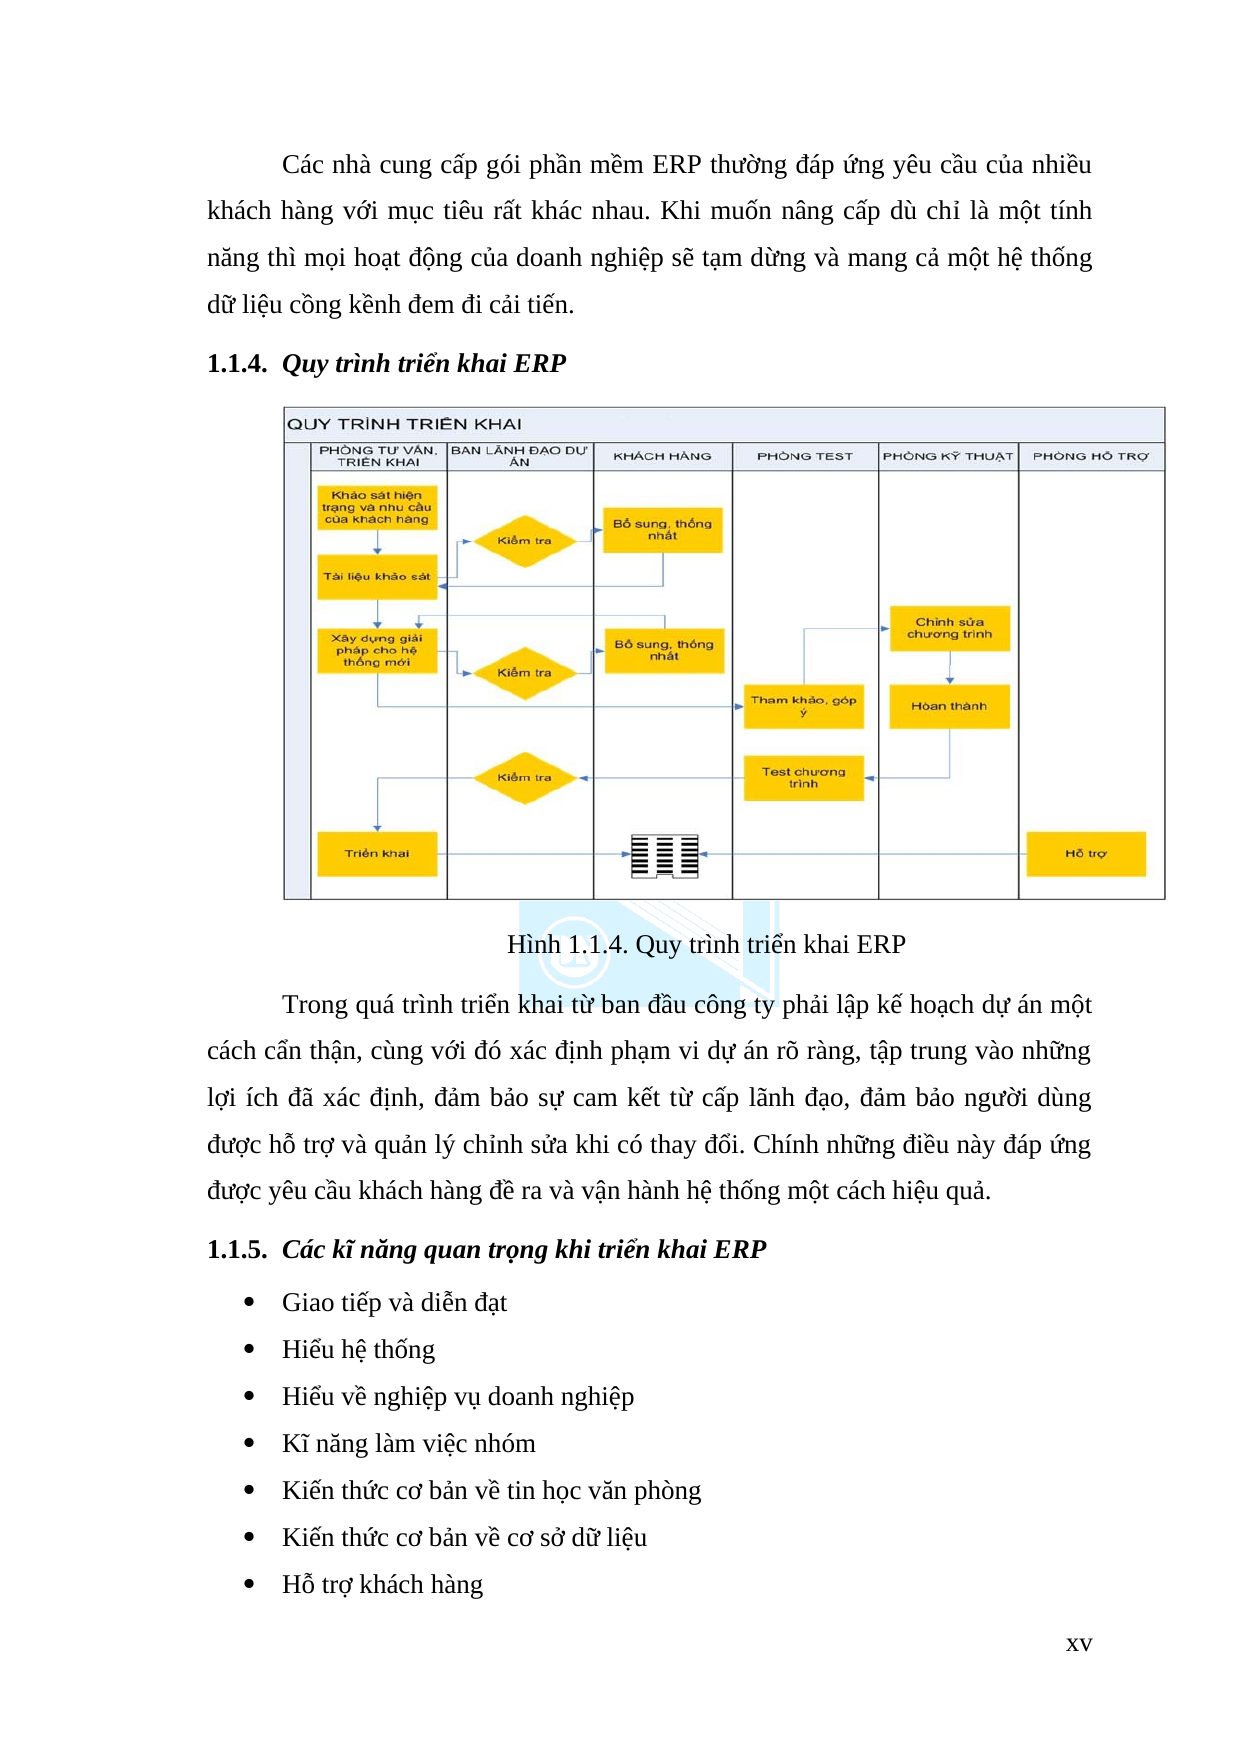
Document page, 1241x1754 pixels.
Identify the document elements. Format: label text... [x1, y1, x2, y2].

list Hiểu hệ thống [244, 1333, 1092, 1365]
picture [281, 406, 1168, 901]
text Hình 1.1.4. Quy trình triển khai ERP [432, 929, 1092, 960]
list Hiểu về nghiệp vụ doanh nghiệp [244, 1380, 1092, 1412]
subtitle Các kĩ năng quan trọng khi triển khai ERP [207, 1234, 1092, 1265]
list Kiến thức cơ bản về cơ sở dữ liệu [244, 1521, 1092, 1552]
list Giao tiếp và diễn đạt [244, 1287, 1092, 1318]
text Các nhà cung cấp gói phần mềm ERP thường đáp ứng yêu cầu của nhiều khách hàng với mục tiêu rất khác nhau. Khi muốn nâng cấp dù chỉ là một tính năng thì mọi hoạt động của doanh nghiệp sẽ tạm dừng và mang cả một hệ thống dữ liệu cồng kềnh đem đi cải tiến. [207, 148, 1092, 319]
subtitle Quy trình triển khai ERP [207, 347, 1092, 378]
list Kiến thức cơ bản về tin học văn phòng [244, 1474, 1092, 1505]
list Kĩ năng làm việc nhóm [244, 1427, 1092, 1458]
text Trong quá trình triển khai từ ban đầu công ty phải lập kế hoạch dự án một cách cẩn thận, cùng với đó xác định phạm vi dự án rõ ràng, tập trung vào những lợi ích đã xác định, đảm bảo sự cam kết từ cấp lãnh đạo, đảm bảo người dùng được hỗ trợ và quản lý chỉnh sửa khi có thay đổi. Chính những điều này đáp ứng được yêu cầu khách hàng đề ra và vận hành hệ thống một cách hiệu quả. [207, 988, 1092, 1206]
list Hỗ trợ khách hàng [244, 1568, 1092, 1599]
